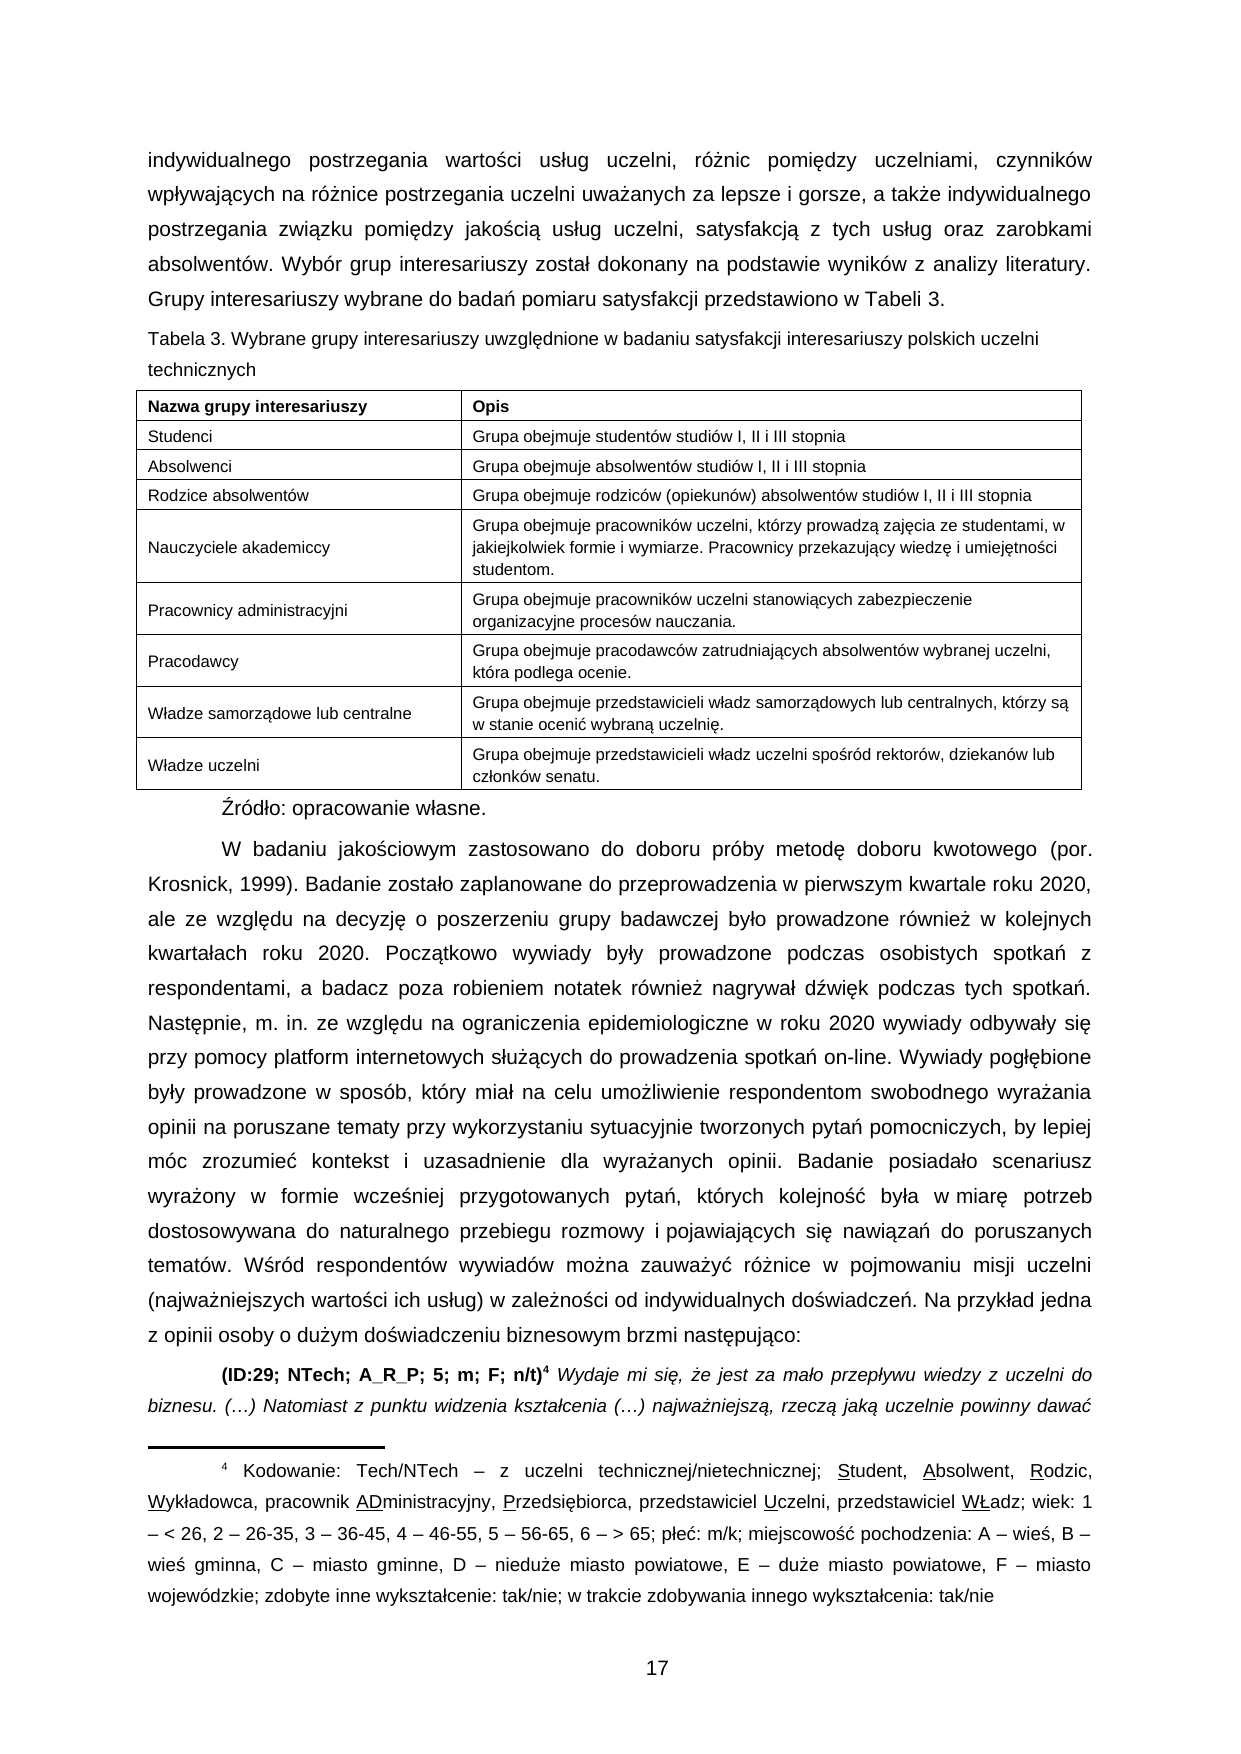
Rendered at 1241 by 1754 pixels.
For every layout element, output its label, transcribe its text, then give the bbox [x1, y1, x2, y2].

text Źródło: opracowanie własne. [148, 796, 1093, 820]
table_cell Pracodawcy [137, 635, 461, 686]
table_cell Grupa obejmuje studentów studiów I, II i III stopnia [462, 421, 1081, 449]
table_cell Władze samorządowe lub centralne [137, 687, 461, 737]
table_cell Grupa obejmuje rodziców (opiekunów) absolwentów studiów I, II i III stopnia [462, 480, 1081, 508]
table_cell Grupa obejmuje pracowników uczelni stanowiących zabezpieczenie organizacyjne procesów nauczania. [462, 583, 1081, 634]
table_cell Grupa obejmuje absolwentów studiów I, II i III stopnia [462, 450, 1081, 479]
table_cell Rodzice absolwentów [137, 480, 461, 508]
table_cell Studenci [137, 421, 461, 449]
table_cell Pracownicy administracyjni [137, 583, 461, 634]
table_cell Absolwenci [137, 450, 461, 479]
table_cell Nauczyciele akademiccy [137, 510, 461, 582]
table_cell Władze uczelni [137, 738, 461, 789]
text W badaniu jakościowym zastosowano do doboru próby metodę doboru kwotowego (por. Krosnick, 1999). Badanie zostało zaplanowane do przeprowadzenia w pierwszym kwartale roku 2020, ale ze względu na decyzję o poszerzeniu grupy badawczej było prowadzone również w kolejnych kwartałach roku 2020. Początkowo wywiady były prowadzone podczas osobistych spotkań z respondentami, a badacz poza robieniem notatek również nagrywał dźwięk podczas tych spotkań. Następnie, m. in. ze względu na ograniczenia epidemiologiczne w roku 2020 wywiady odbywały się przy pomocy platform internetowych służących do prowadzenia spotkań on-line. Wywiady pogłębione były prowadzone w sposób, który miał na celu umożliwienie respondentom swobodnego wyrażania opinii na poruszane tematy przy wykorzystaniu sytuacyjnie tworzonych pytań pomocniczych, by lepiej móc zrozumieć kontekst i uzasadnienie dla wyrażanych opinii. Badanie posiadało scenariusz wyrażony w formie wcześniej przygotowanych pytań, których kolejność była w miarę potrzeb dostosowywana do naturalnego przebiegu rozmowy i pojawiających się nawiązań do poruszanych tematów. Wśród respondentów wywiadów można zauważyć różnice w pojmowaniu misji uczelni (najważniejszych wartości ich usług) w zależności od indywidualnych doświadczeń. Na przykład jedna z opinii osoby o dużym doświadczeniu biznesowym brzmi następująco: [148, 837, 1093, 1347]
table_cell Grupa obejmuje przedstawicieli władz uczelni spośród rektorów, dziekanów lub członków senatu. [462, 738, 1081, 789]
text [148, 1364, 1093, 1416]
table_cell Grupa obejmuje pracodawców zatrudniających absolwentów wybranej uczelni, która podlega ocenie. [462, 635, 1081, 686]
table_cell Grupa obejmuje pracowników uczelni, którzy prowadzą zajęcia ze studentami, w jakiejkolwiek formie i wymiarze. Pracownicy przekazujący wiedzę i umiejętności studentom. [462, 510, 1081, 582]
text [148, 148, 1093, 310]
table_header Nazwa grupy interesariuszy [137, 391, 461, 419]
table_header Opis [462, 391, 1081, 419]
table_cell Grupa obejmuje przedstawicieli władz samorządowych lub centralnych, którzy są w stanie ocenić wybraną uczelnię. [462, 687, 1081, 737]
